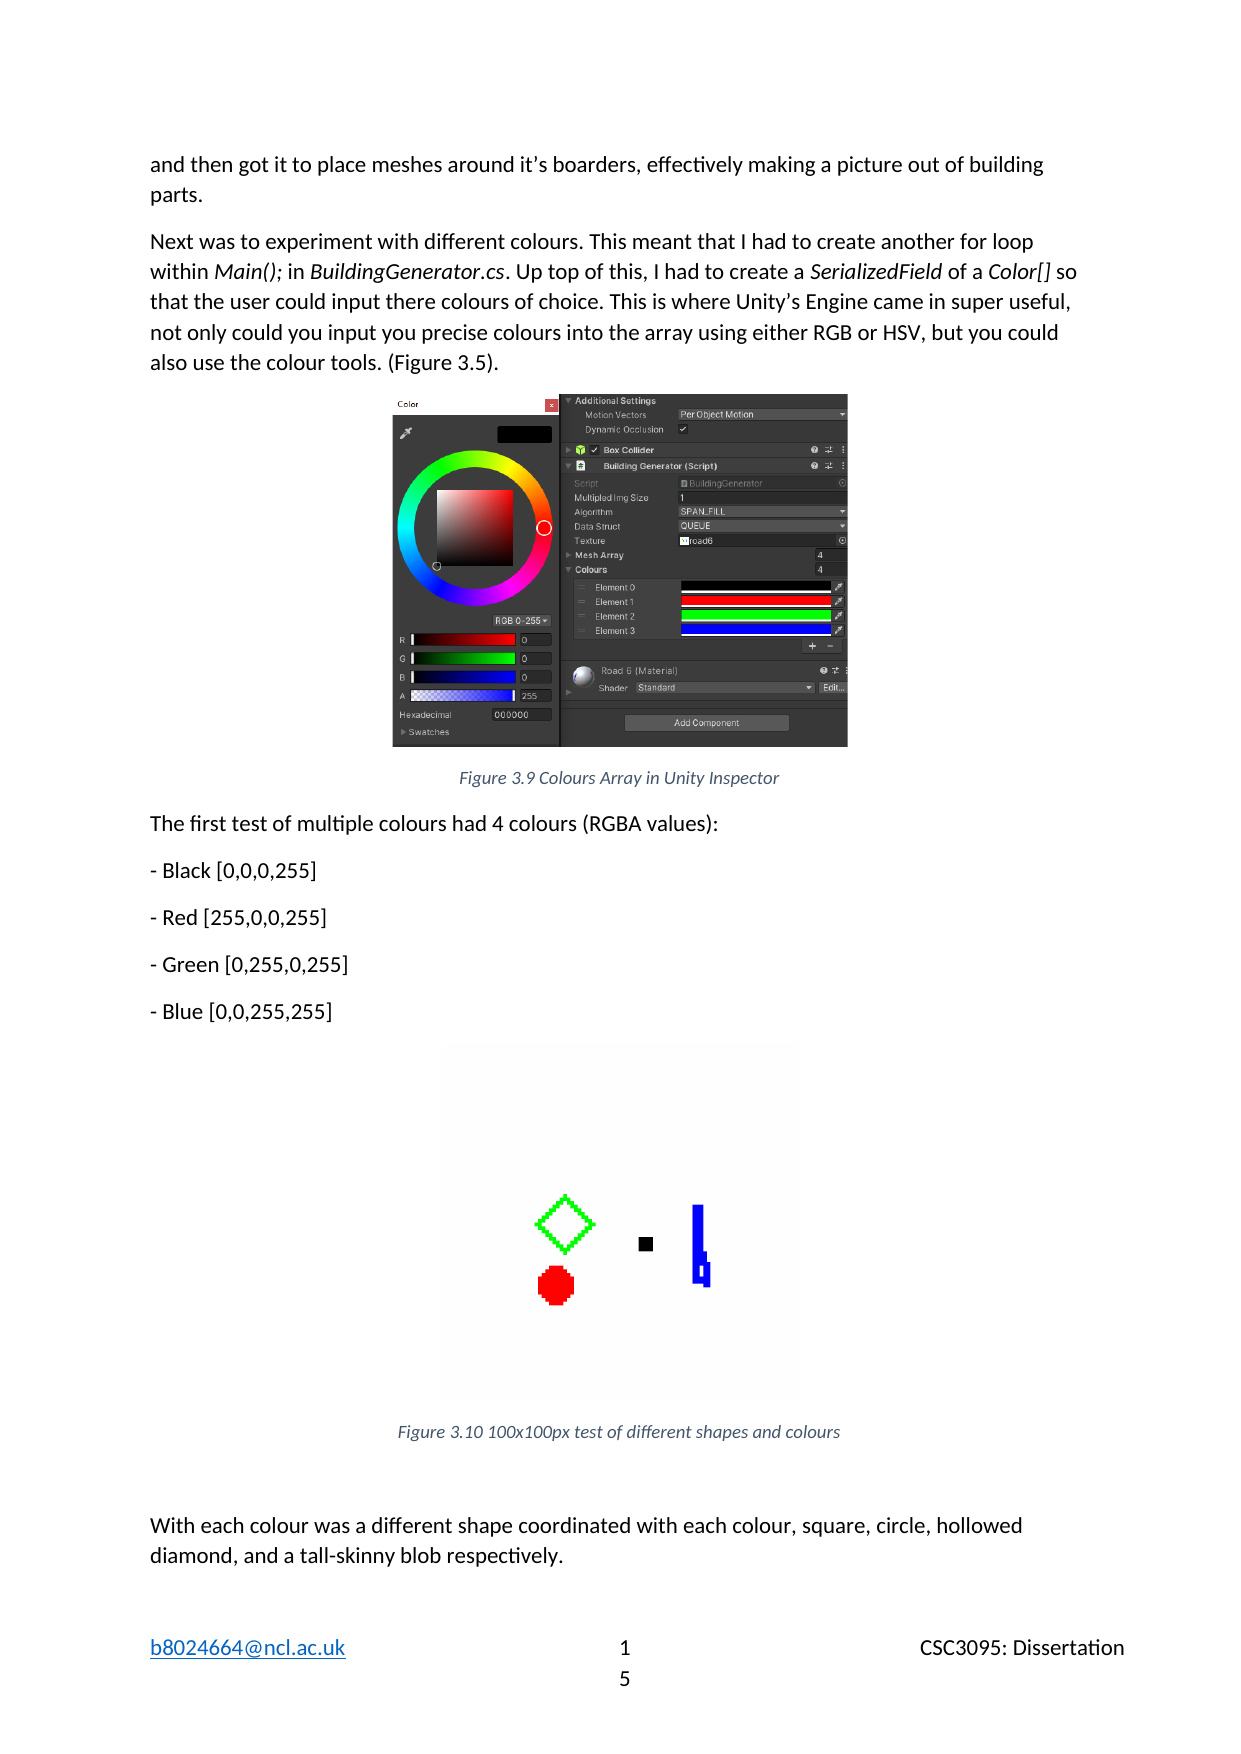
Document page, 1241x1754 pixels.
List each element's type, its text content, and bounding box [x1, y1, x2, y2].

text The first test of multiple colours had 4 colours (RGBA values): [150, 809, 1090, 838]
text - Green [0,255,0,255] [150, 950, 1090, 978]
text - Red [255,0,0,255] [150, 903, 1090, 931]
text - Black [0,0,0,255] [150, 856, 1090, 884]
text Next was to experiment with different colours. This meant that I had to create another for loop within Main(); in BuildingGenerator.cs. Up top of this, I had to create a SerializedField of a Color[] so that the user could input there colours of choice. This is where Unity’s Engine came in super useful, not only could you input you precise colours into the array using either RGB or HSV, but you could also use the colour tools. (Figure 3.5). [150, 227, 1090, 376]
picture [392, 394, 848, 747]
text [150, 150, 1090, 208]
text With each colour was a different shape coordinated with each colour, square, circle, hollowed diamond, and a tall-skinny blob respectively. [150, 1511, 1090, 1569]
picture [441, 1043, 799, 1402]
text - Blue [0,0,255,255] [150, 997, 1090, 1025]
